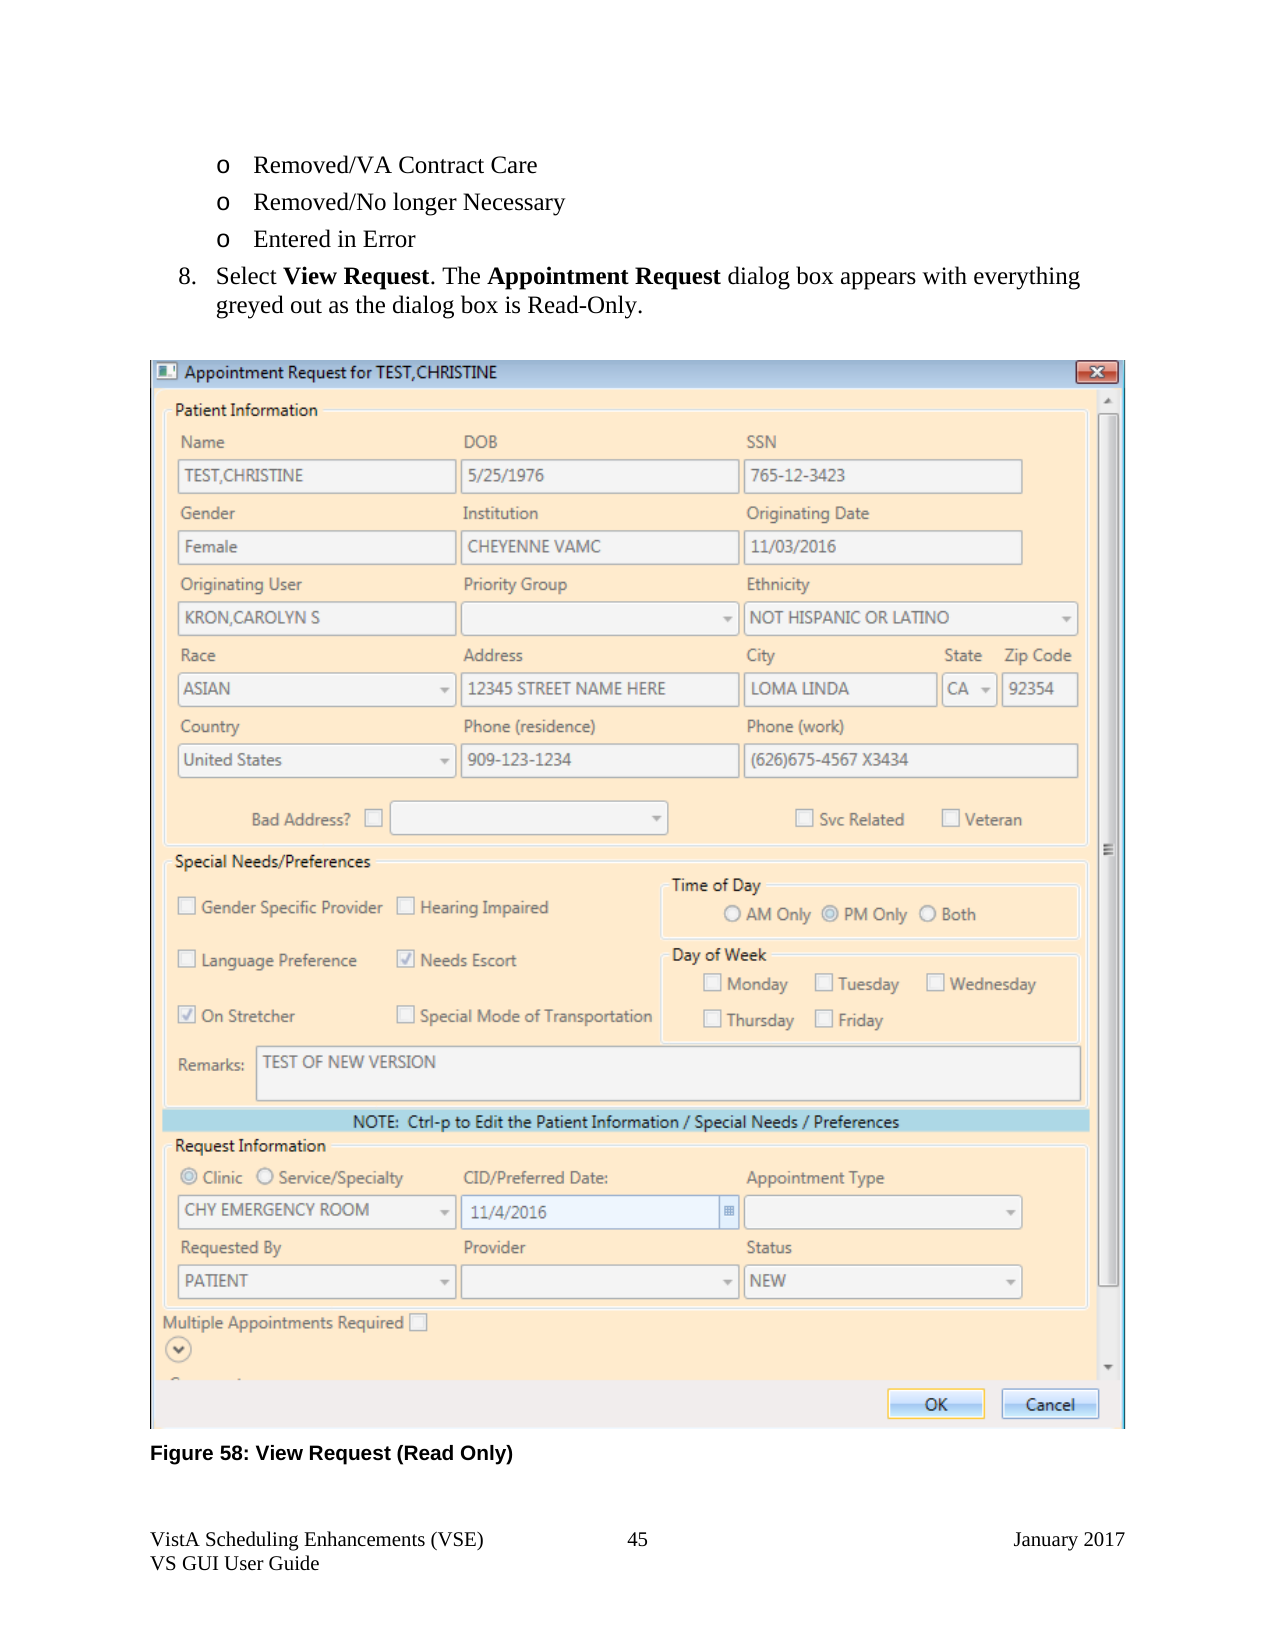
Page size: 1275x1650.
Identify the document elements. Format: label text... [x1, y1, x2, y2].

text Removed/VA Contract Care [216, 150, 1125, 181]
picture [150, 360, 1125, 1429]
text Select View Request. The Appointment Request dialog box appears with everything greyed out as the dialog box is Read-Only. [178, 261, 1125, 319]
text Removed/No longer Necessary [216, 187, 1125, 218]
text Figure 58: View Request (Read Only) [150, 1441, 1125, 1465]
text Entered in Error [216, 224, 1125, 255]
